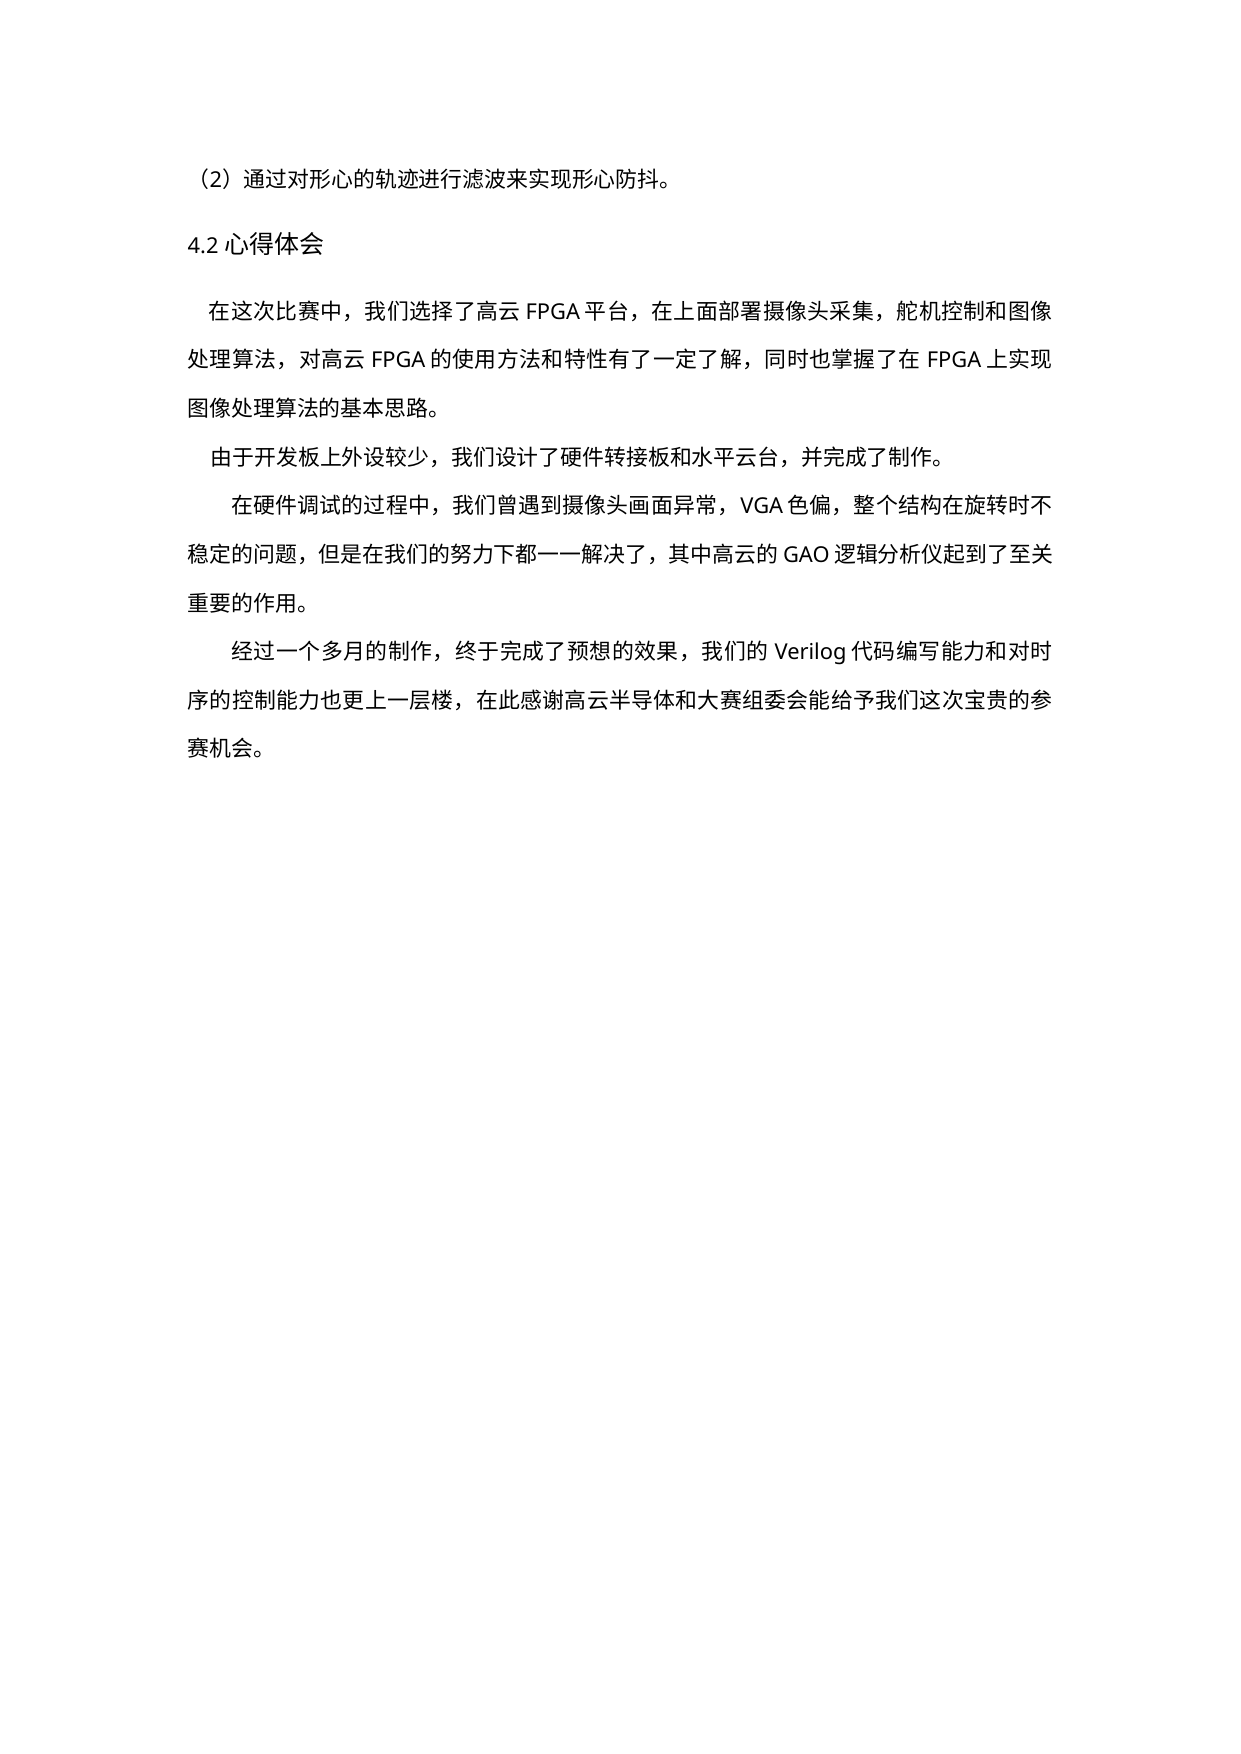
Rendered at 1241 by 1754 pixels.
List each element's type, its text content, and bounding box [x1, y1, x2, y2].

text （2）通过对形心的轨迹进行滤波来实现形心防抖。 [187, 162, 1053, 194]
text 经过一个多月的制作，终于完成了预想的效果，我们的Verilog代码编写能力和对时序的控制能力也更上一层楼，在此感谢高云半导体和大赛组委会能给予我们这次宝贵的参赛机会。 [187, 633, 1053, 763]
text 4.2 心得体会 [187, 210, 1053, 275]
text 在硬件调试的过程中，我们曾遇到摄像头画面异常，VGA色偏，整个结构在旋转时不稳定的问题，但是在我们的努力下都一一解决了，其中高云的GAO逻辑分析仪起到了至关重要的作用。 [187, 488, 1053, 618]
text 在这次比赛中，我们选择了高云FPGA平台，在上面部署摄像头采集，舵机控制和图像处理算法，对高云FPGA的使用方法和特性有了一定了解，同时也掌握了在FPGA上实现图像处理算法的基本思路。 [187, 293, 1053, 423]
text 由于开发板上外设较少，我们设计了硬件转接板和水平云台，并完成了制作。 [187, 439, 1053, 472]
